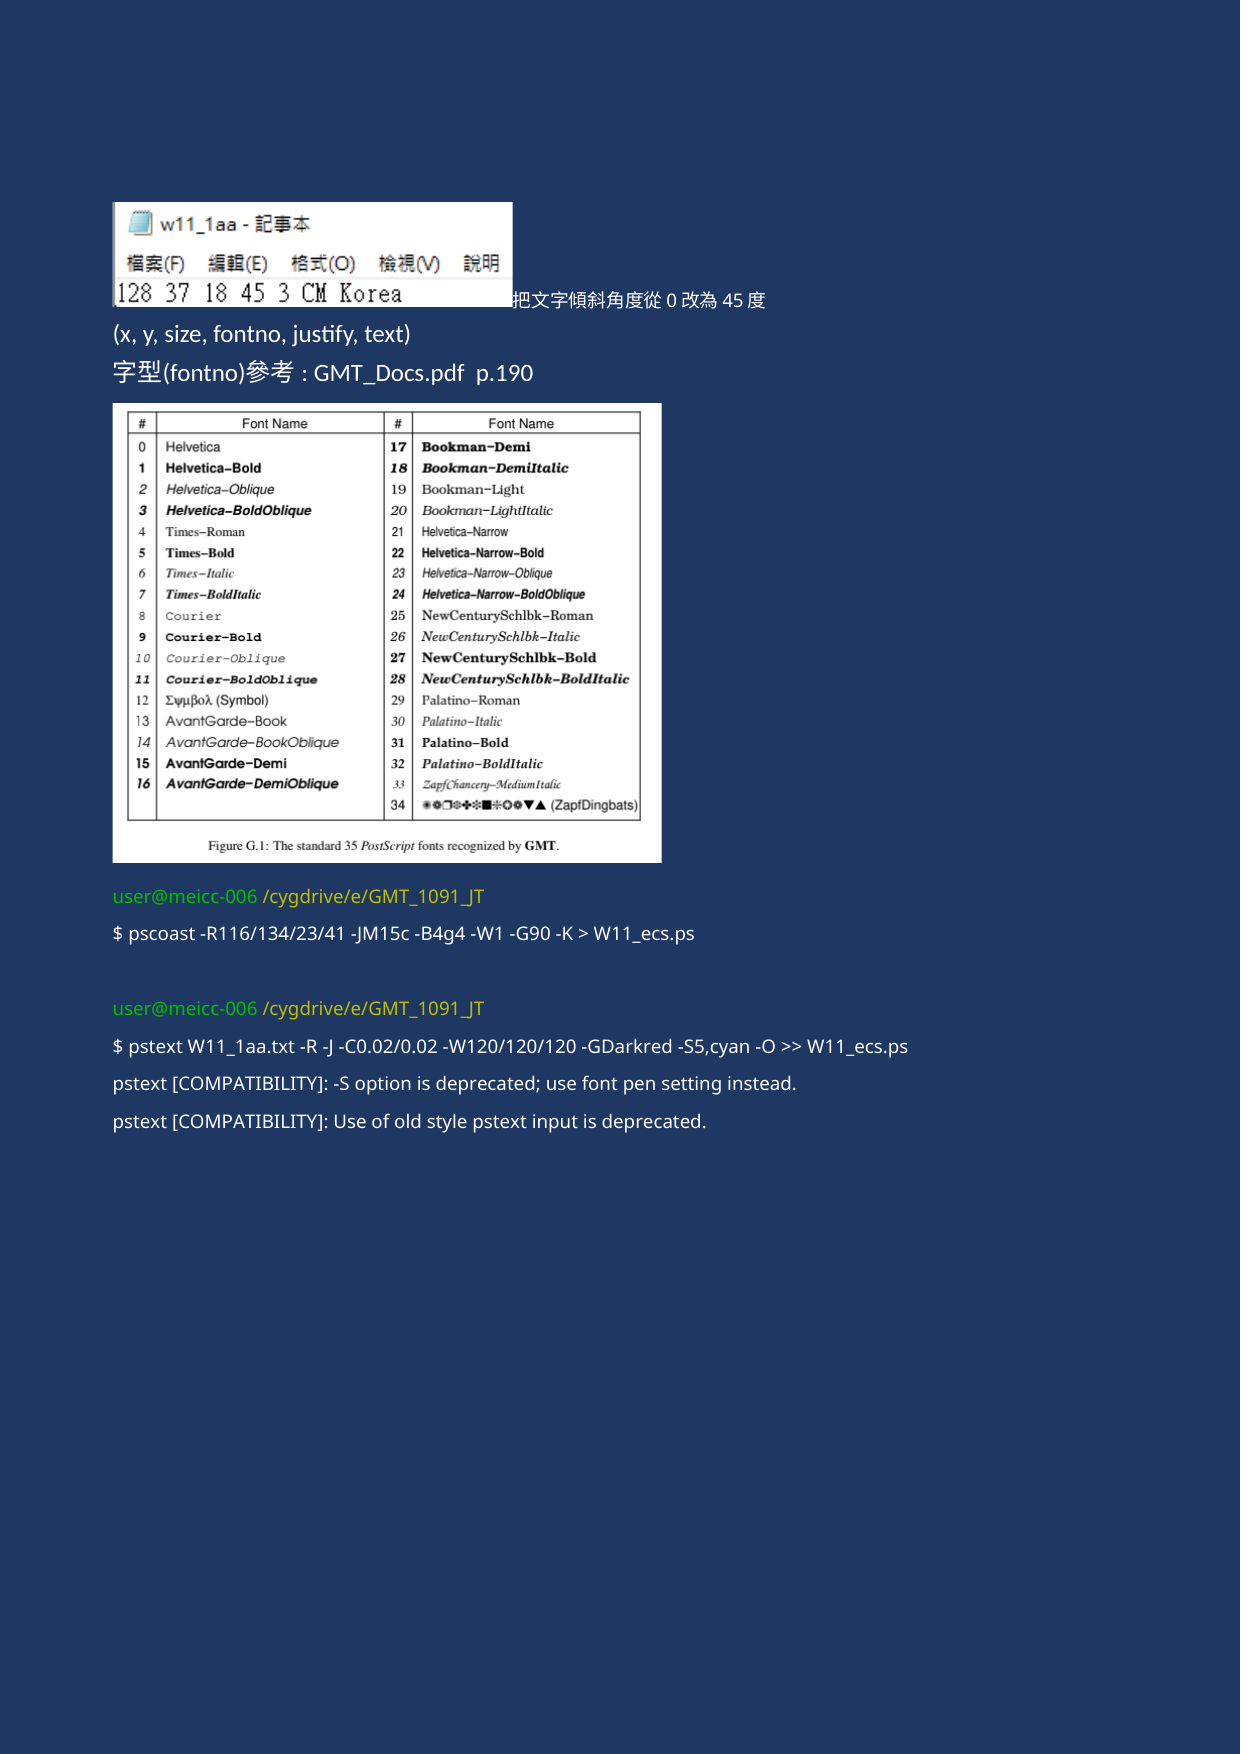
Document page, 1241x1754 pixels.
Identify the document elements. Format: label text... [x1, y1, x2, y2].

text user@meicc-006 /cygdrive/e/GMT_1091_JT [112, 877, 1128, 914]
text $ pstext W11_1aa.txt -R -J -C0.02/0.02 -W120/120/120 -GDarkred -S5,cyan -O >> W11_ecs.ps [112, 1027, 1128, 1064]
text 字型(fontno)參考 : GMT_Docs.pdf p.190 [112, 352, 1128, 389]
text $ pscoast -R116/134/23/41 -JM15c -B4g4 -W1 -G90 -K > W11_ecs.ps [112, 914, 1128, 952]
text user@meicc-006 /cygdrive/e/GMT_1091_JT [112, 989, 1128, 1027]
text pstext [COMPATIBILITY]: -S option is deprecated; use font pen setting instead. [112, 1064, 1128, 1102]
text pstext [COMPATIBILITY]: Use of old style pstext input is deprecated. [112, 1102, 1128, 1139]
text (x, y, size, fontno, justify, text) [112, 314, 1128, 352]
picture [112, 202, 513, 307]
picture [112, 403, 662, 863]
